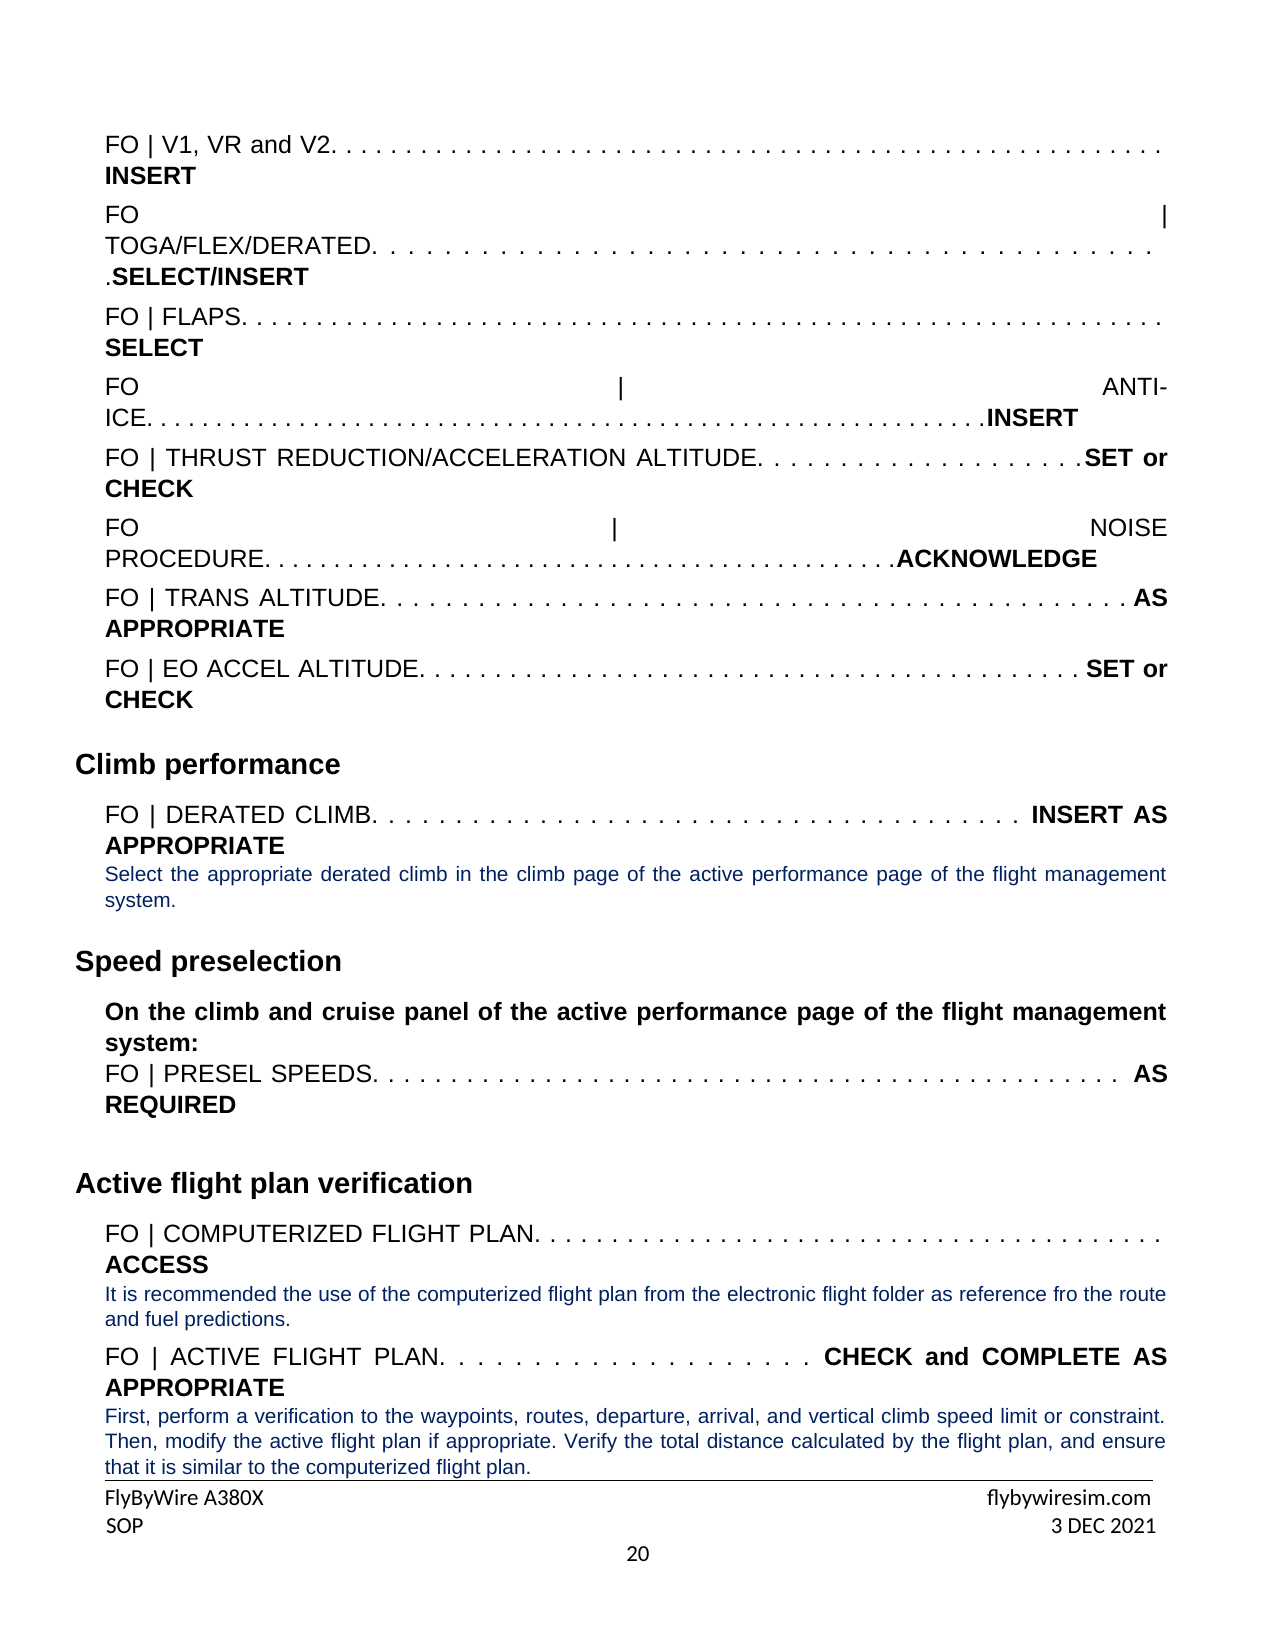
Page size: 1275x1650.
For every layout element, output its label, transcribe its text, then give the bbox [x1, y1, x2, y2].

text Active flight plan verification [75, 1167, 1168, 1200]
text FO | V1, VR and V2. . . . . . . . . . . . . . . . . . . . . . . . . . . . . . . . . . . . . . . . . . . . . . . . . . . . . . . . INSERT [104, 130, 1168, 189]
text FO | FLAPS. . . . . . . . . . . . . . . . . . . . . . . . . . . . . . . . . . . . . . . . . . . . . . . . . . . . . . . . . . . . . . SELECT [104, 302, 1168, 361]
text FO | THRUST REDUCTION/ACCELERATION ALTITUDE. . . . . . . . . . . . . . . . . . . .SET or CHECK [104, 442, 1168, 502]
text FO | COMPUTERIZED FLIGHT PLAN. . . . . . . . . . . . . . . . . . . . . . . . . . . . . . . . . . . . . . . . . ACCESS [104, 1219, 1168, 1279]
text Select the appropriate derated climb in the climb page of the active performance page of the flight management system. [104, 862, 1168, 912]
text FO | ANTI-ICE. . . . . . . . . . . . . . . . . . . . . . . . . . . . . . . . . . . . . . . . . . . . . . . . . . . . . . . . . . . . .INSERT [104, 372, 1168, 432]
text FO | PRESEL SPEEDS. . . . . . . . . . . . . . . . . . . . . . . . . . . . . . . . . . . . . . . . . . . . . . . . AS REQUIRED [104, 1059, 1168, 1119]
text Climb performance [75, 747, 1168, 780]
text Speed preselection [75, 944, 1168, 978]
text FO | ACTIVE FLIGHT PLAN. . . . . . . . . . . . . . . . . . . . CHECK and COMPLETE AS APPROPRIATE [104, 1341, 1168, 1401]
text On the climb and cruise panel of the active performance page of the flight management system: [104, 997, 1168, 1057]
text First, perform a verification to the waypoints, routes, departure, arrival, and vertical climb speed limit or constraint. Then, modify the active flight plan if appropriate. Verify the total distance calculated by the flight plan, and ensure that it is similar to the computerized flight plan. [104, 1403, 1168, 1479]
text FO | EO ACCEL ALTITUDE. . . . . . . . . . . . . . . . . . . . . . . . . . . . . . . . . . . . . . . . . . . .SET or CHECK [104, 654, 1168, 713]
text FO | NOISE PROCEDURE. . . . . . . . . . . . . . . . . . . . . . . . . . . . . . . . . . . . . . . . . . . . . .ACKNOWLEDGE [104, 513, 1168, 573]
text FO | DERATED CLIMB. . . . . . . . . . . . . . . . . . . . . . . . . . . . . . . . . . . . . . . INSERT AS APPROPRIATE [104, 800, 1168, 859]
text FO | TOGA/FLEX/DERATED. . . . . . . . . . . . . . . . . . . . . . . . . . . . . . . . . . . . . . . . . . . .SELECT/INSERT [104, 200, 1168, 291]
text FO | TRANS ALTITUDE. . . . . . . . . . . . . . . . . . . . . . . . . . . . . . . . . . . . . . . . . . . . . .AS APPROPRIATE [104, 583, 1168, 643]
text It is recommended the use of the computerized flight plan from the electronic flight folder as reference fro the route and fuel predictions. [104, 1281, 1168, 1331]
